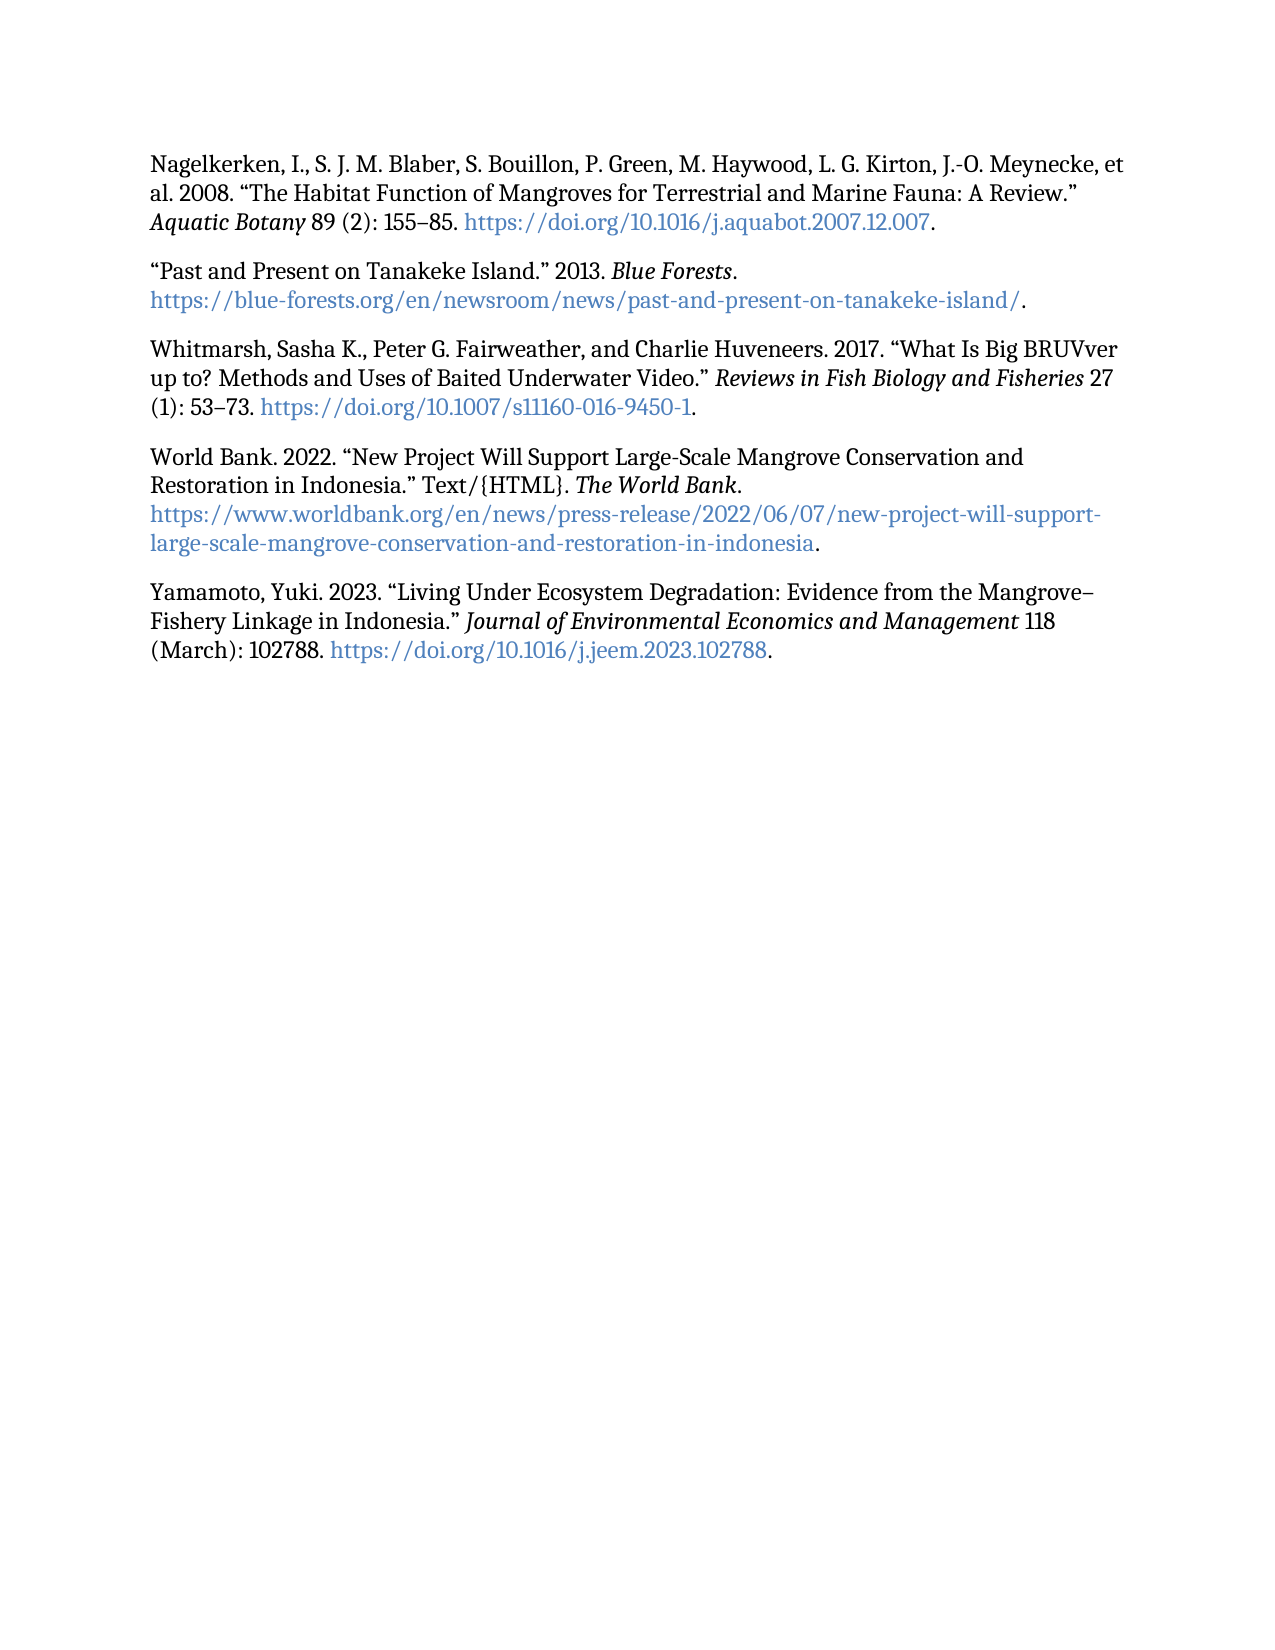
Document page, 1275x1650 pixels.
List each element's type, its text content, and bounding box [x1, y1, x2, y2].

text World Bank. 2022. “New Project Will Support Large-Scale Mangrove Conservation and Restoration in Indonesia.” Text/{HTML}. The World Bank. https://www.worldbank.org/en/news/press-release/2022/06/07/new-project-will-support-large-scale-mangrove-conservation-and-restoration-in-indonesia. [150, 442, 1125, 557]
text “Past and Present on Tanakeke Island.” 2013. Blue Forests. https://blue-forests.org/en/newsroom/news/past-and-present-on-tanakeke-island/. [150, 257, 1125, 314]
text Yamamoto, Yuki. 2023. “Living Under Ecosystem Degradation: Evidence from the Mangrove–Fishery Linkage in Indonesia.” Journal of Environmental Economics and Management 118 (March): 102788. https://doi.org/10.1016/j.jeem.2023.102788. [150, 578, 1125, 664]
text Nagelkerken, I., S. J. M. Blaber, S. Bouillon, P. Green, M. Haywood, L. G. Kirton, J.-O. Meynecke, et al. 2008. “The Habitat Function of Mangroves for Terrestrial and Marine Fauna: A Review.” Aquatic Botany 89 (2): 155–85. https://doi.org/10.1016/j.aquabot.2007.12.007. [150, 150, 1125, 236]
text Whitmarsh, Sasha K., Peter G. Fairweather, and Charlie Huveneers. 2017. “What Is Big BRUVver up to? Methods and Uses of Baited Underwater Video.” Reviews in Fish Biology and Fisheries 27 (1): 53–73. https://doi.org/10.1007/s11160-016-9450-1. [150, 335, 1125, 422]
